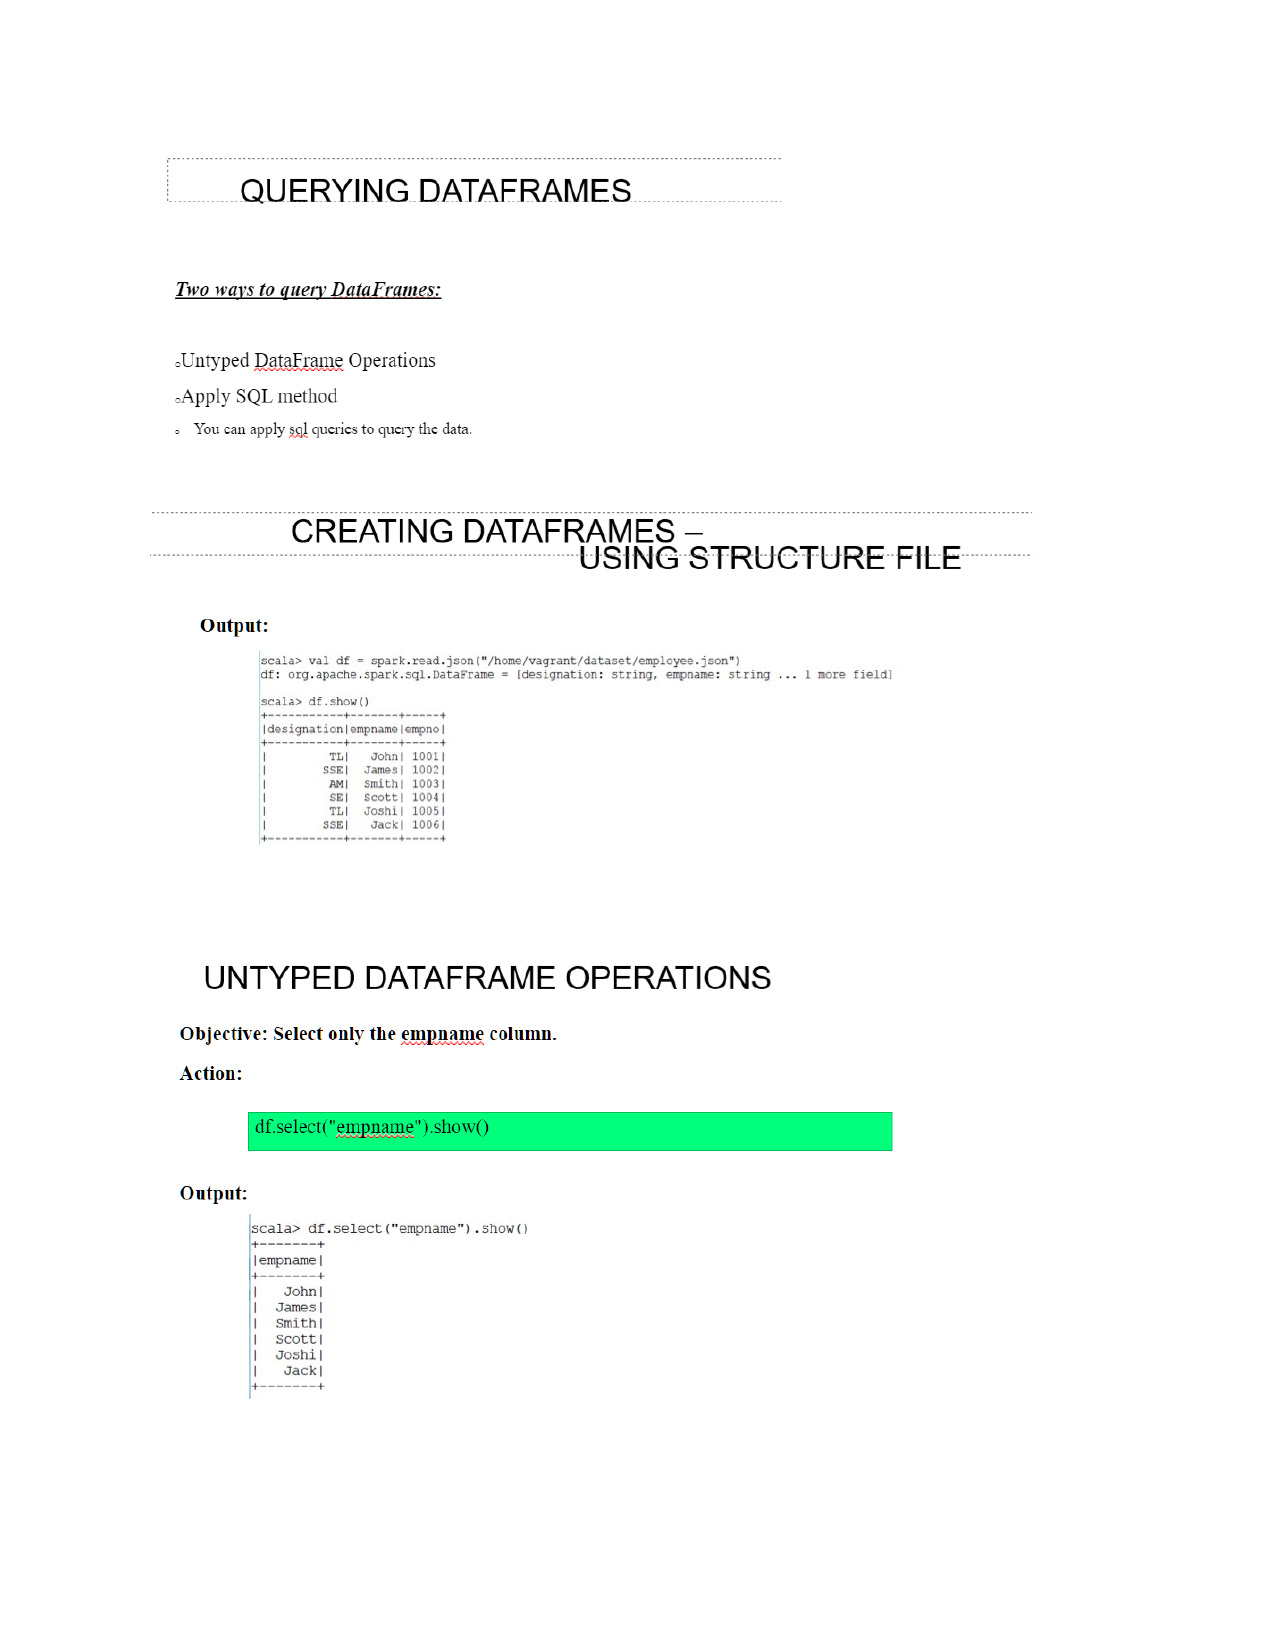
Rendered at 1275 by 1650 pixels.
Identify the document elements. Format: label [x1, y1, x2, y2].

picture [150, 508, 1033, 935]
picture [150, 150, 782, 507]
picture [150, 936, 942, 1404]
